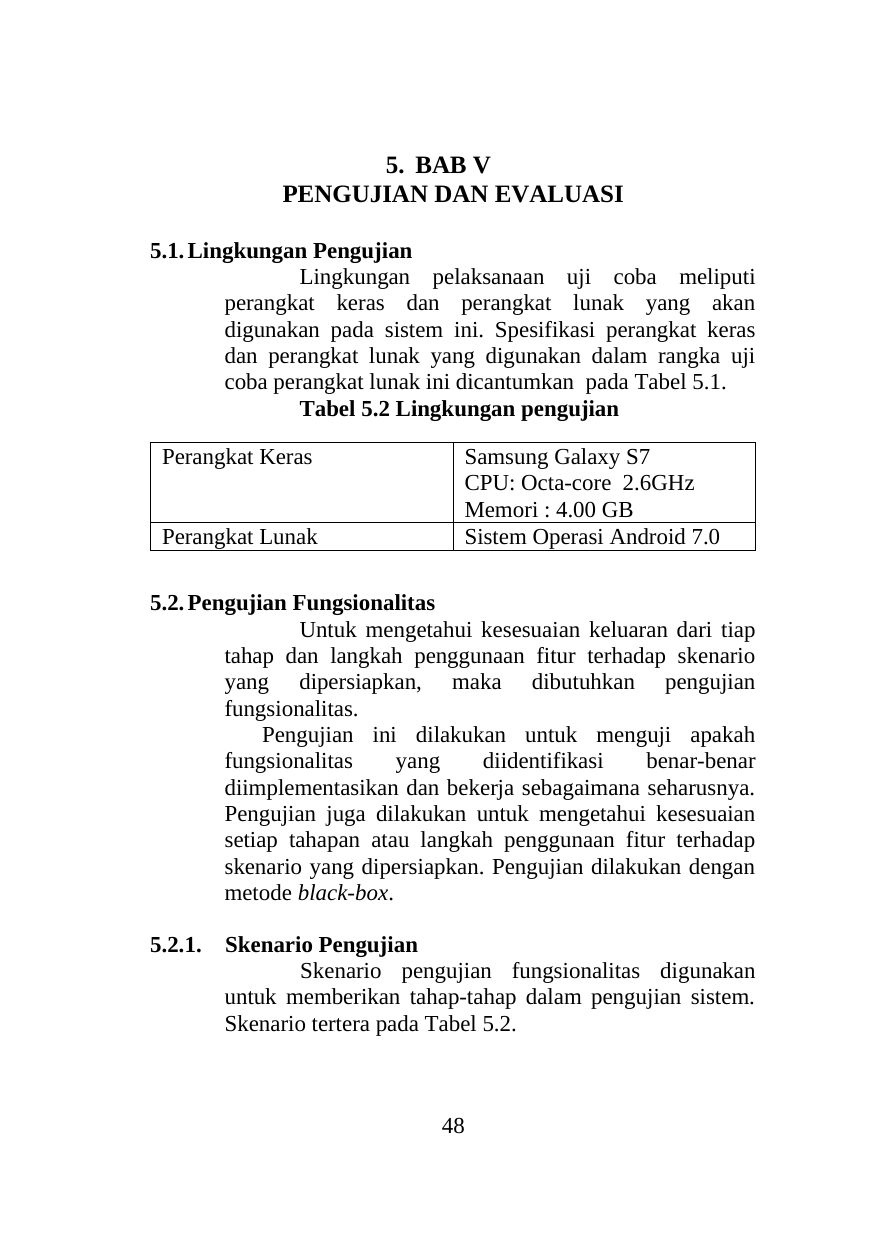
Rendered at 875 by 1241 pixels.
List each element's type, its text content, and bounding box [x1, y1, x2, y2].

subtitle Lingkungan Pengujian [150, 237, 756, 263]
subtitle BAB V PENGUJIAN DAN EVALUASI [120, 150, 756, 207]
text Lingkungan pelaksanaan uji coba meliputi perangkat keras dan perangkat lunak yang akan digunakan pada sistem ini. Spesifikasi perangkat keras dan perangkat lunak yang digunakan dalam rangka uji coba perangkat lunak ini dicantumkan pada Tabel 5.1. [224, 263, 756, 395]
table_header Perangkat Keras [151, 443, 453, 522]
text Skenario pengujian fungsionalitas digunakan untuk memberikan tahap-tahap dalam pengujian sistem. Skenario tertera pada Tabel 5.2. [224, 957, 756, 1036]
table_header Samsung Galaxy S7 CPU: Octa-core 2.6GHz Memori : 4.00 GB [454, 443, 755, 522]
text Pengujian ini dilakukan untuk menguji apakah fungsionalitas yang diidentifikasi benar-benar diimplementasikan dan bekerja sebagaimana seharusnya. Pengujian juga dilakukan untuk mengetahui kesesuaian setiap tahapan atau langkah penggunaan fitur terhadap skenario yang dipersiapkan. Pengujian dilakukan dengan metode black-box. [224, 721, 756, 906]
subtitle Pengujian Fungsionalitas [150, 589, 756, 616]
table_cell Perangkat Lunak [151, 523, 453, 549]
subtitle Skenario Pengujian [150, 931, 756, 957]
text Untuk mengetahui kesesuaian keluaran dari tiap tahap dan langkah penggunaan fitur terhadap skenario yang dipersiapkan, maka dibutuhkan pengujian fungsionalitas. [224, 616, 756, 721]
table_cell Sistem Operasi Android 7.0 [454, 523, 755, 549]
